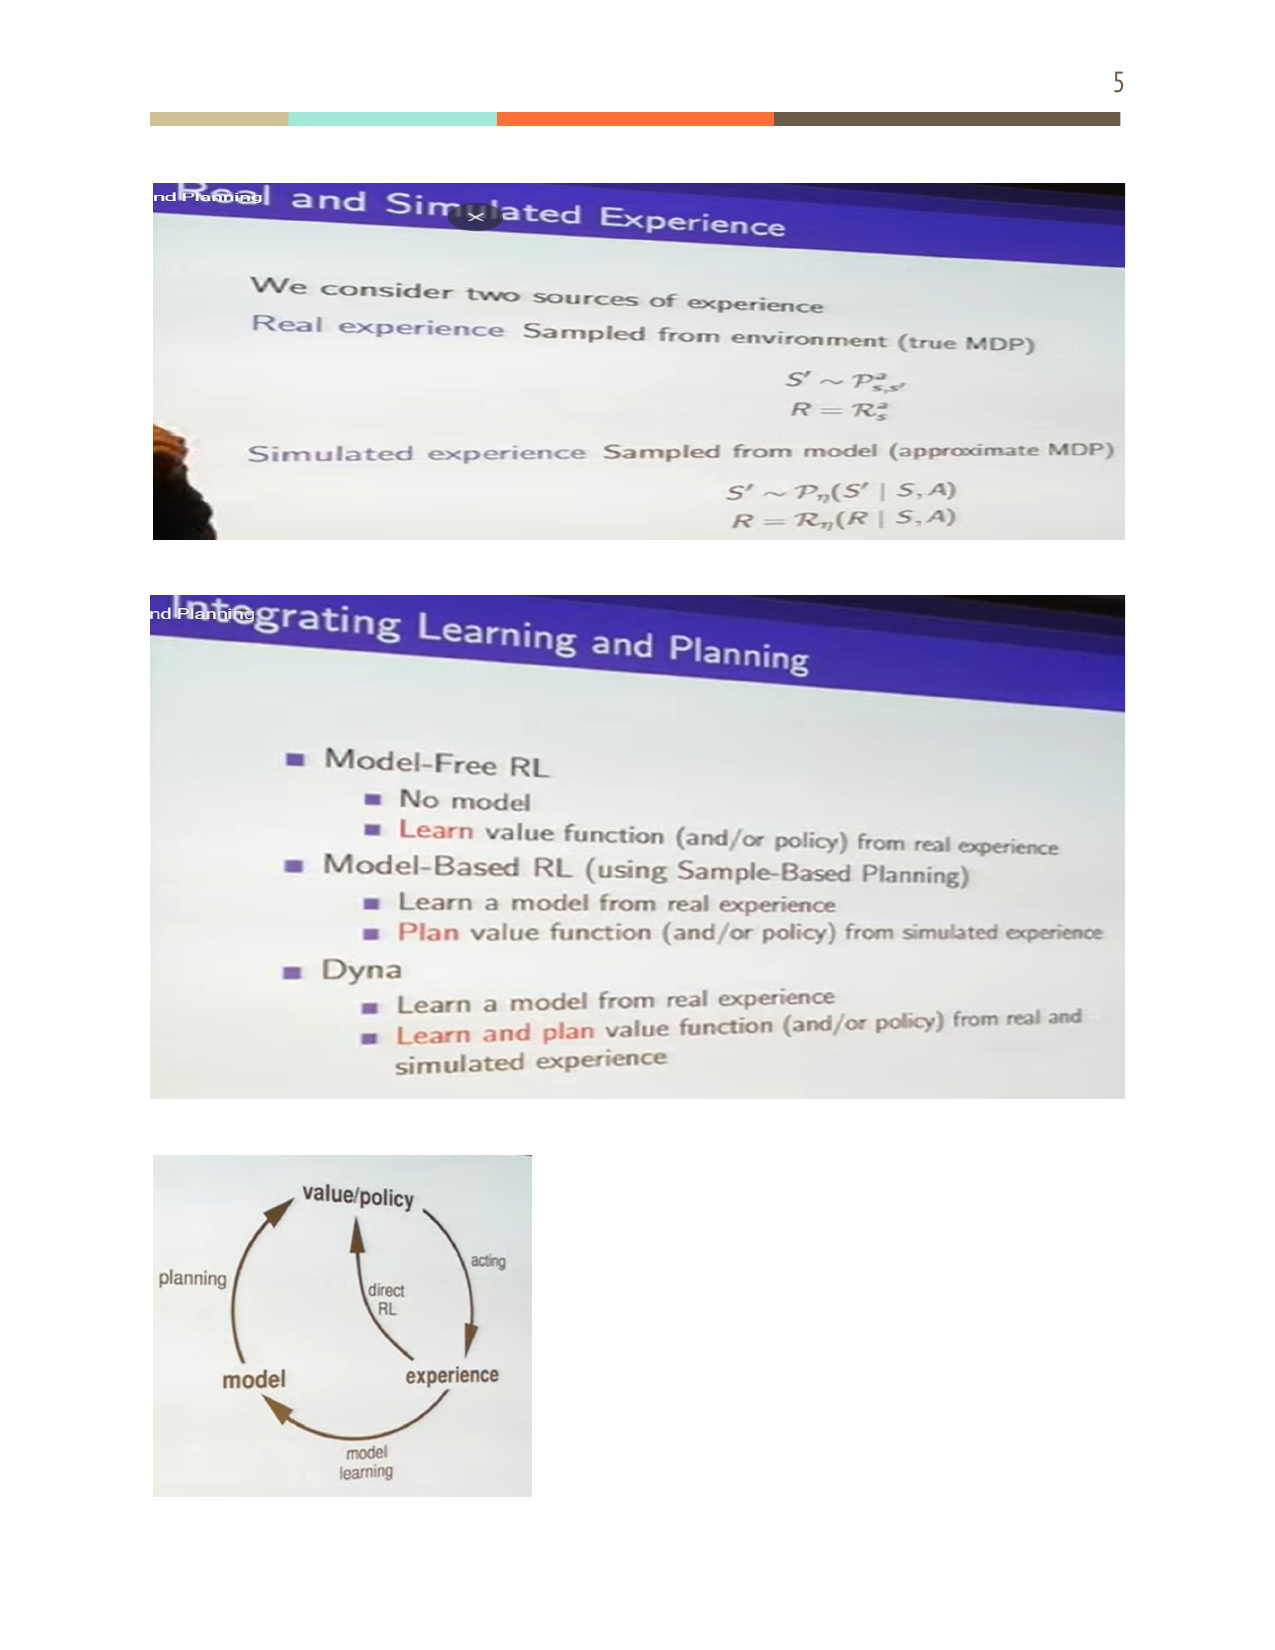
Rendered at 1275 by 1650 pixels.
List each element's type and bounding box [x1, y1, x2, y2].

picture [150, 595, 1125, 1099]
picture [150, 112, 1121, 126]
picture [153, 1155, 532, 1497]
picture [153, 183, 1125, 540]
